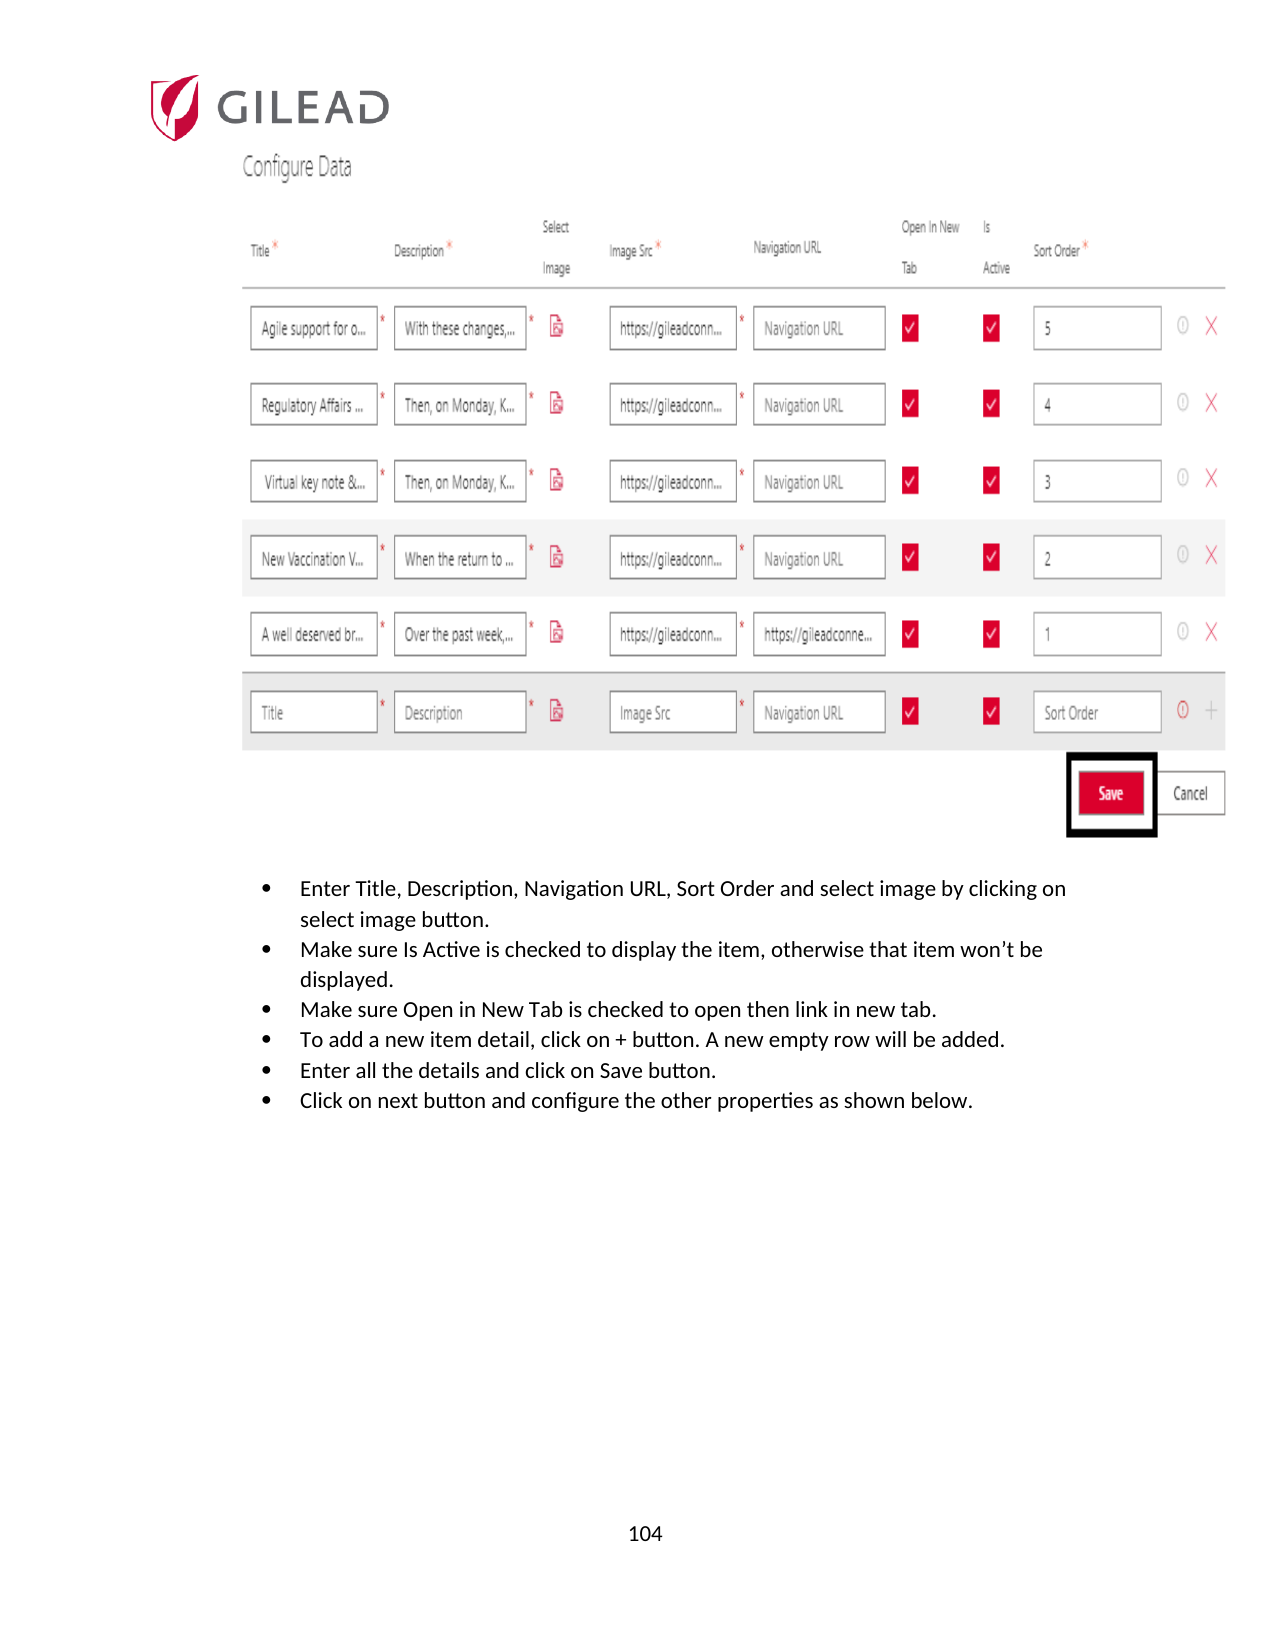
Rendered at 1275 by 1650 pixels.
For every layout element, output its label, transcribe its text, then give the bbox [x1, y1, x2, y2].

list Make sure Open in New Tab is checked to open then link in new tab. [262, 995, 1125, 1023]
list To add a new item detail, click on + button. A new empty row will be added. [262, 1026, 1125, 1054]
list Make sure Is Active is checked to display the item, otherwise that item won’t be displayed. [262, 935, 1125, 993]
list Click on next button and configure the other properties as shown below. [262, 1086, 1125, 1114]
picture [232, 150, 1250, 843]
list Enter Title, Description, Navigation URL, Sort Order and select image by clicking on select image button. [262, 874, 1125, 933]
list Enter all the details and click on Save button. [262, 1056, 1125, 1084]
picture [150, 75, 389, 142]
